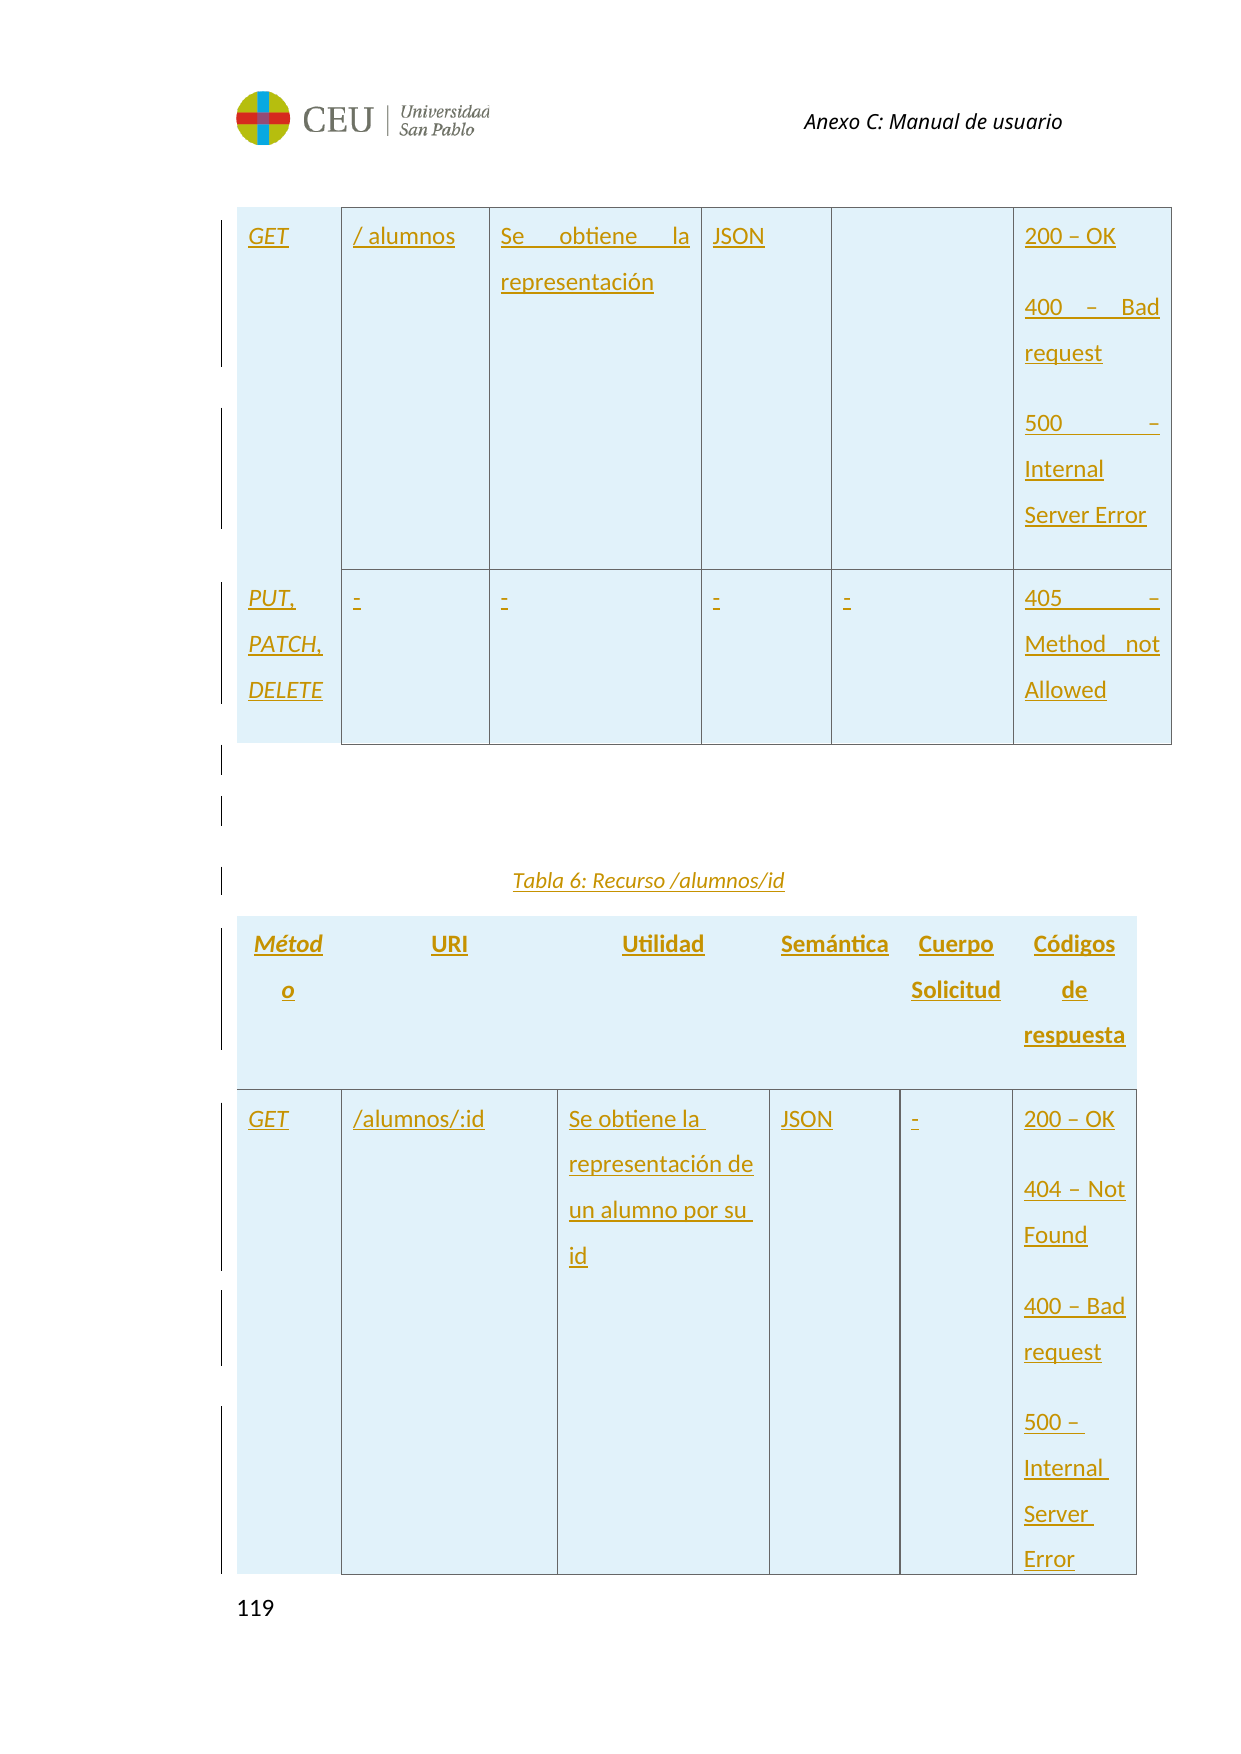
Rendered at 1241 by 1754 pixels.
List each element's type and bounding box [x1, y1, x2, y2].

picture [235, 89, 490, 146]
